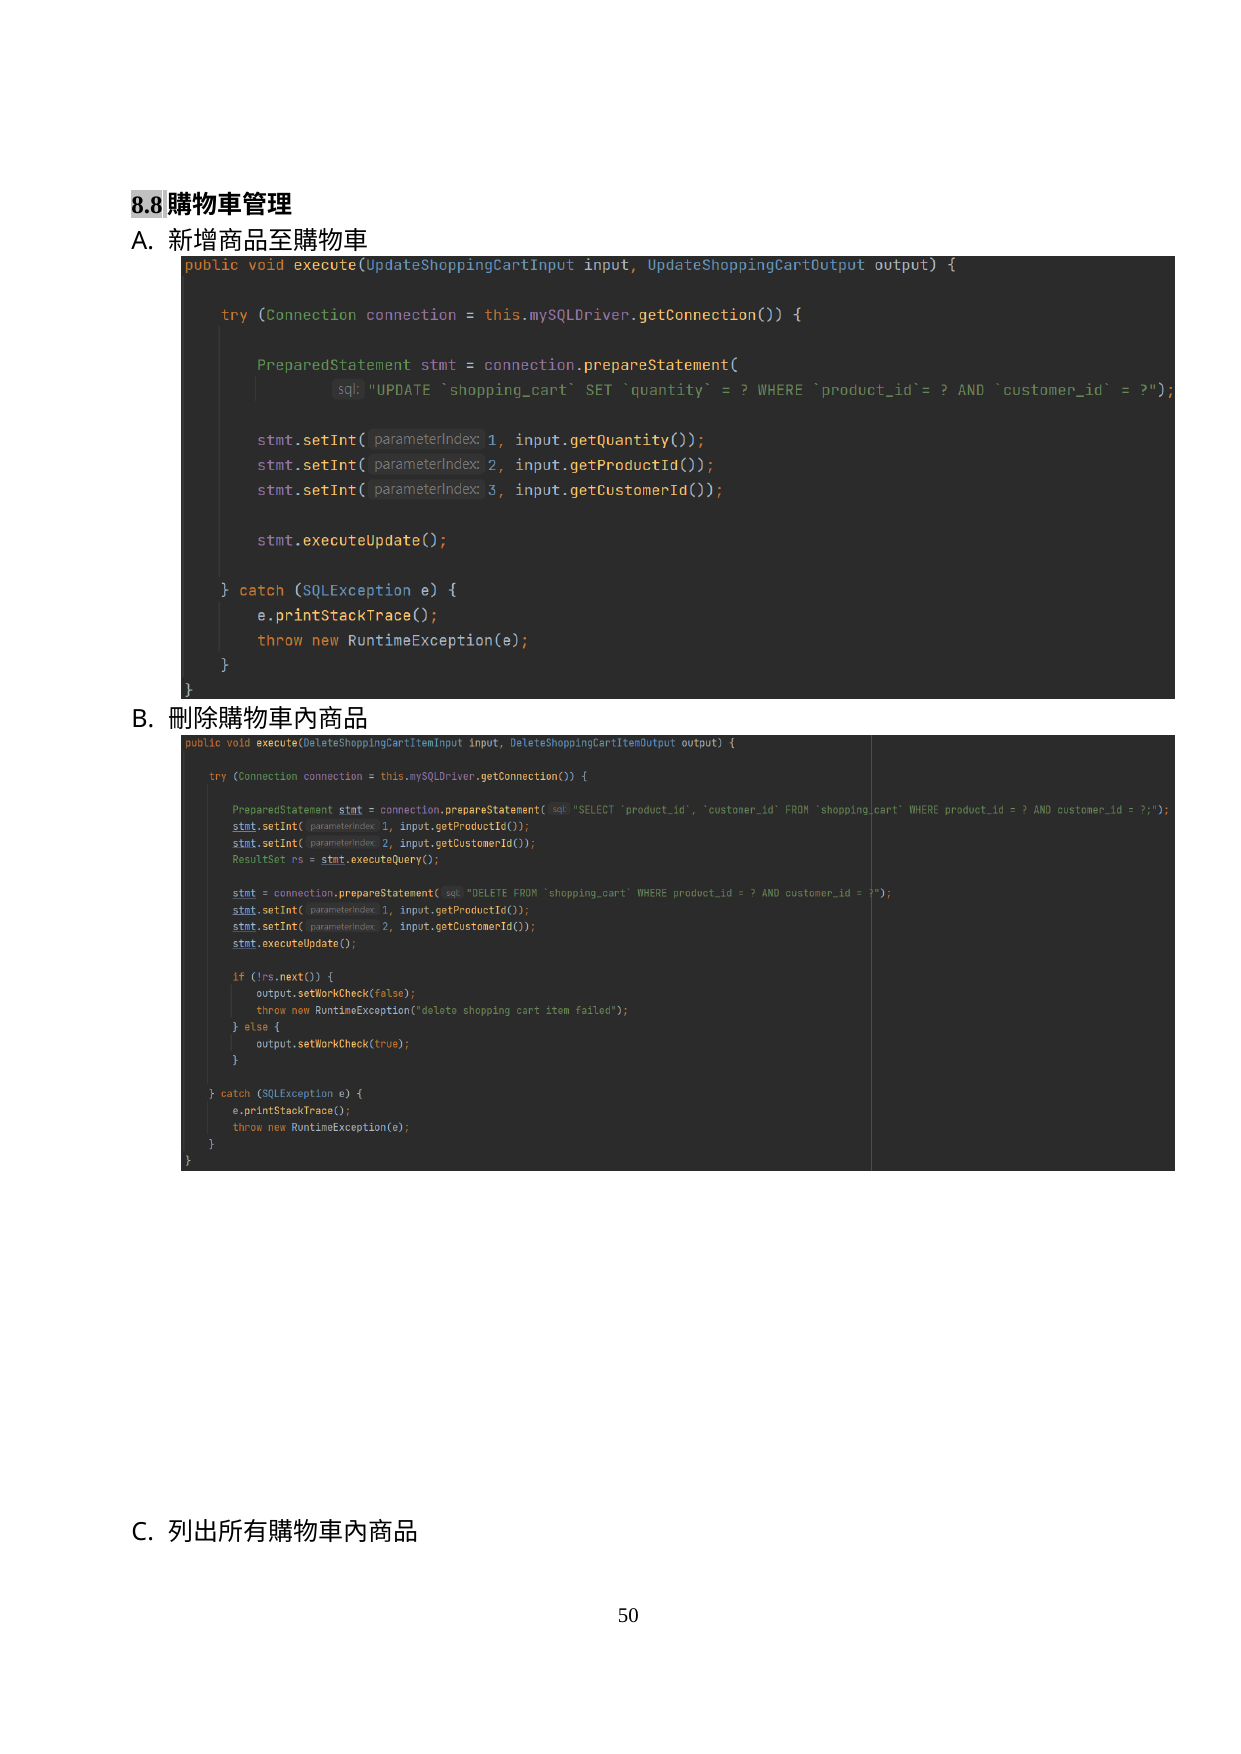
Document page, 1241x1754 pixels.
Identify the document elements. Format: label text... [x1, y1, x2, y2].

list 新增商品至購物車 [131, 220, 1125, 257]
list 列出所有購物車內商品 [131, 1512, 1125, 1548]
picture [181, 256, 1175, 699]
picture [181, 735, 1175, 1171]
list 刪除購物車內商品 [131, 699, 1125, 735]
subtitle 8.8購物車管理 [131, 184, 1125, 220]
